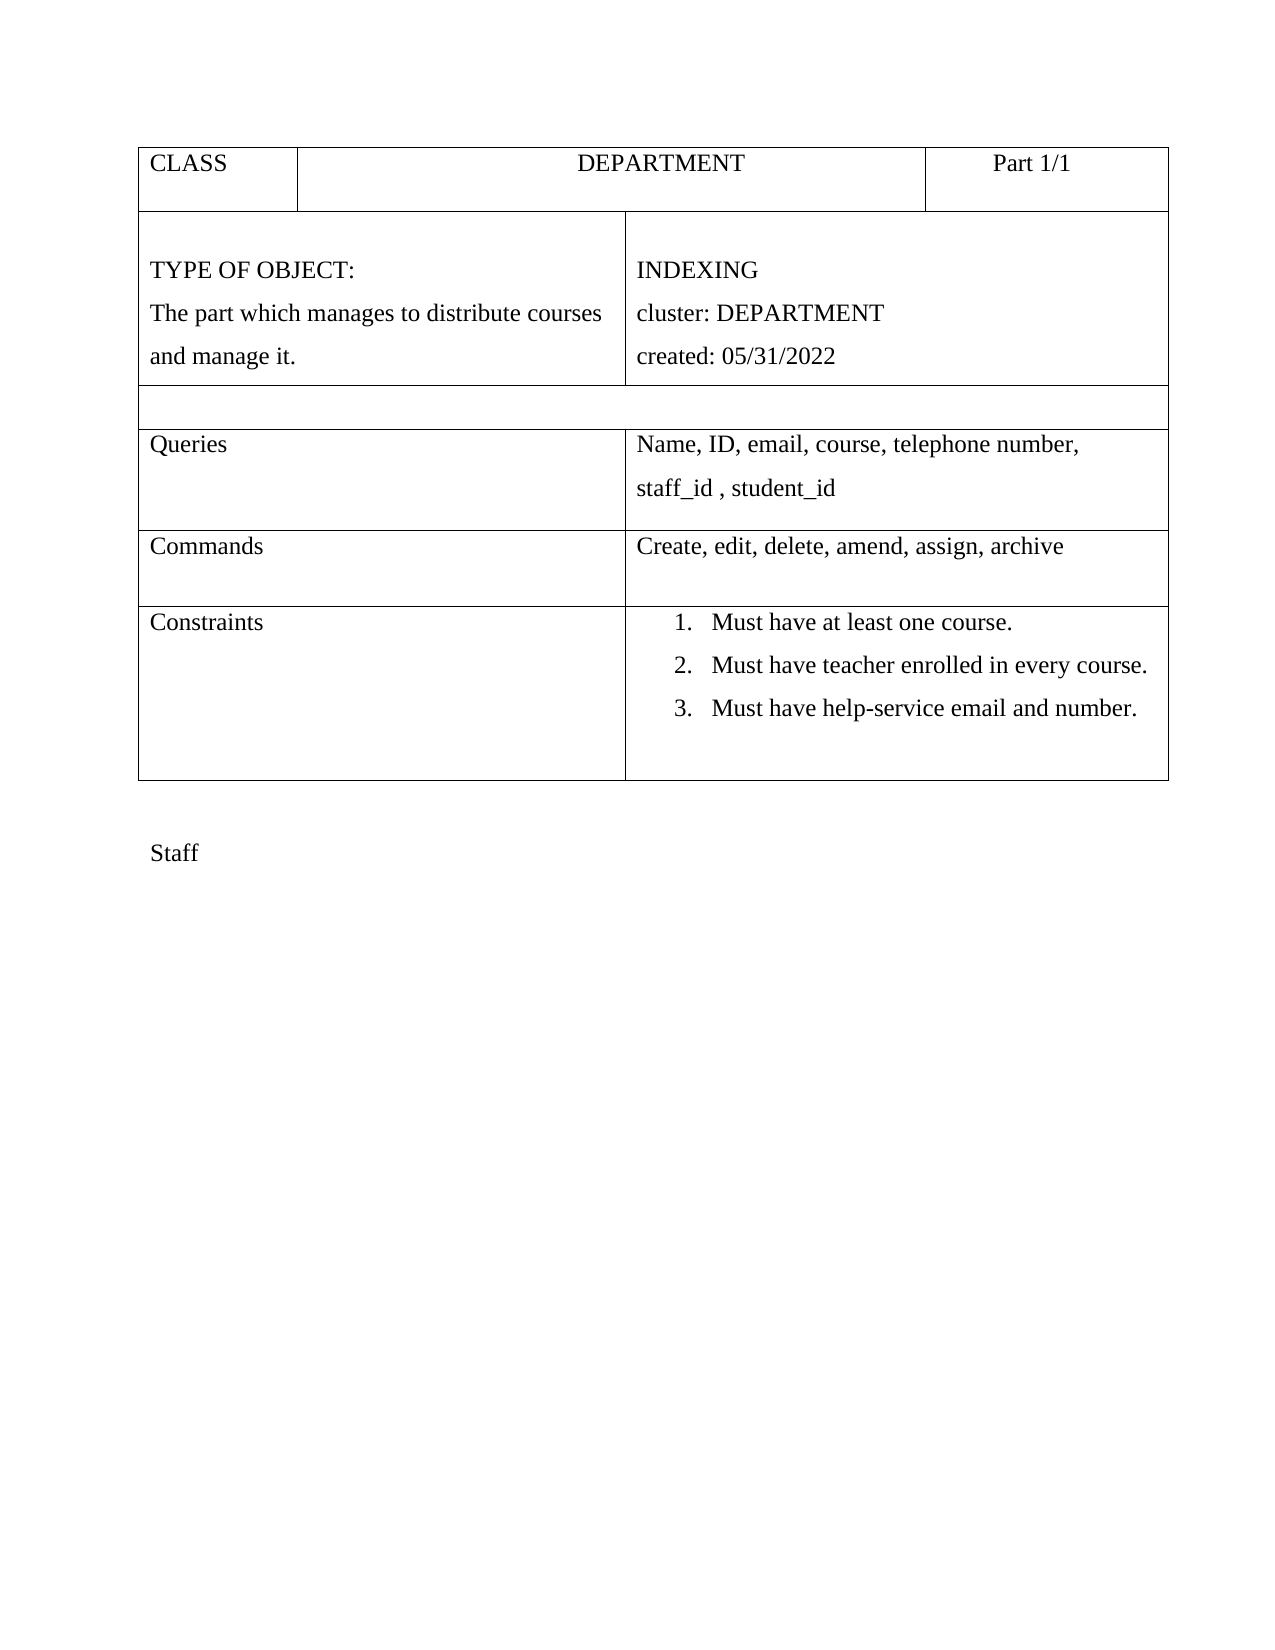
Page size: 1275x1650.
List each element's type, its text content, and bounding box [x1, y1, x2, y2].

text Staff [150, 838, 1125, 867]
table_cell Commands [139, 531, 625, 606]
table_cell Must have at least one course. Must have teacher enrolled in every course. Must have help-service email and number. [626, 607, 1168, 779]
table_cell Name, ID, email, course, telephone number, staff_id , student_id [626, 430, 1168, 530]
table_header Part 1/1 [926, 148, 1168, 211]
table_cell Create, edit, delete, amend, assign, archive [626, 531, 1168, 606]
table_cell Constraints [139, 607, 625, 779]
table_cell INDEXING cluster: DEPARTMENT created: 05/31/2022 [626, 212, 1168, 384]
table_header CLASS [139, 148, 297, 211]
table_cell TYPE OF OBJECT: The part which manages to distribute courses and manage it. [139, 212, 625, 384]
table_cell Queries [139, 430, 625, 530]
table_header DEPARTMENT [298, 148, 925, 211]
table_cell [139, 386, 1168, 428]
